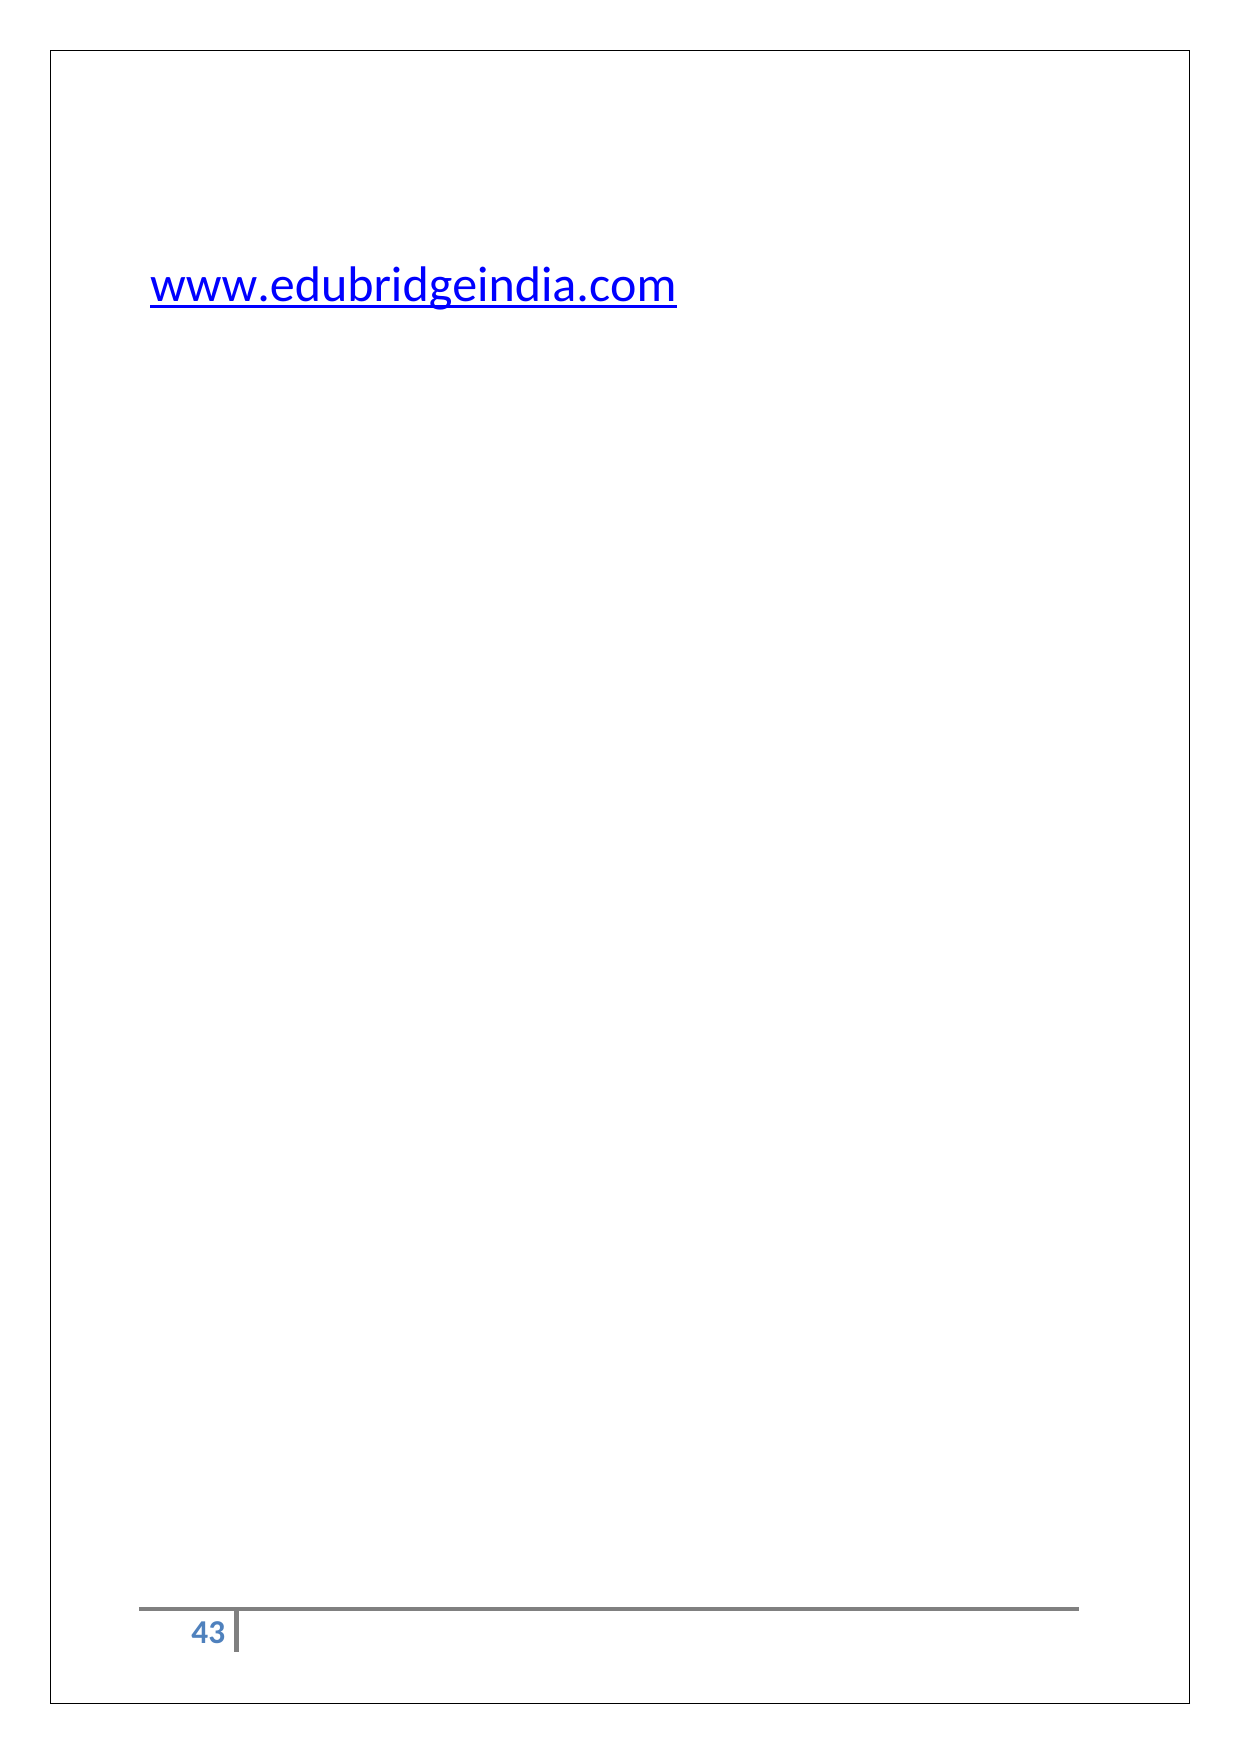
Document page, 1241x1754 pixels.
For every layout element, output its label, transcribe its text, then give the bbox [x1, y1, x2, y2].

text www.edubridgeindia.com [150, 253, 1090, 314]
